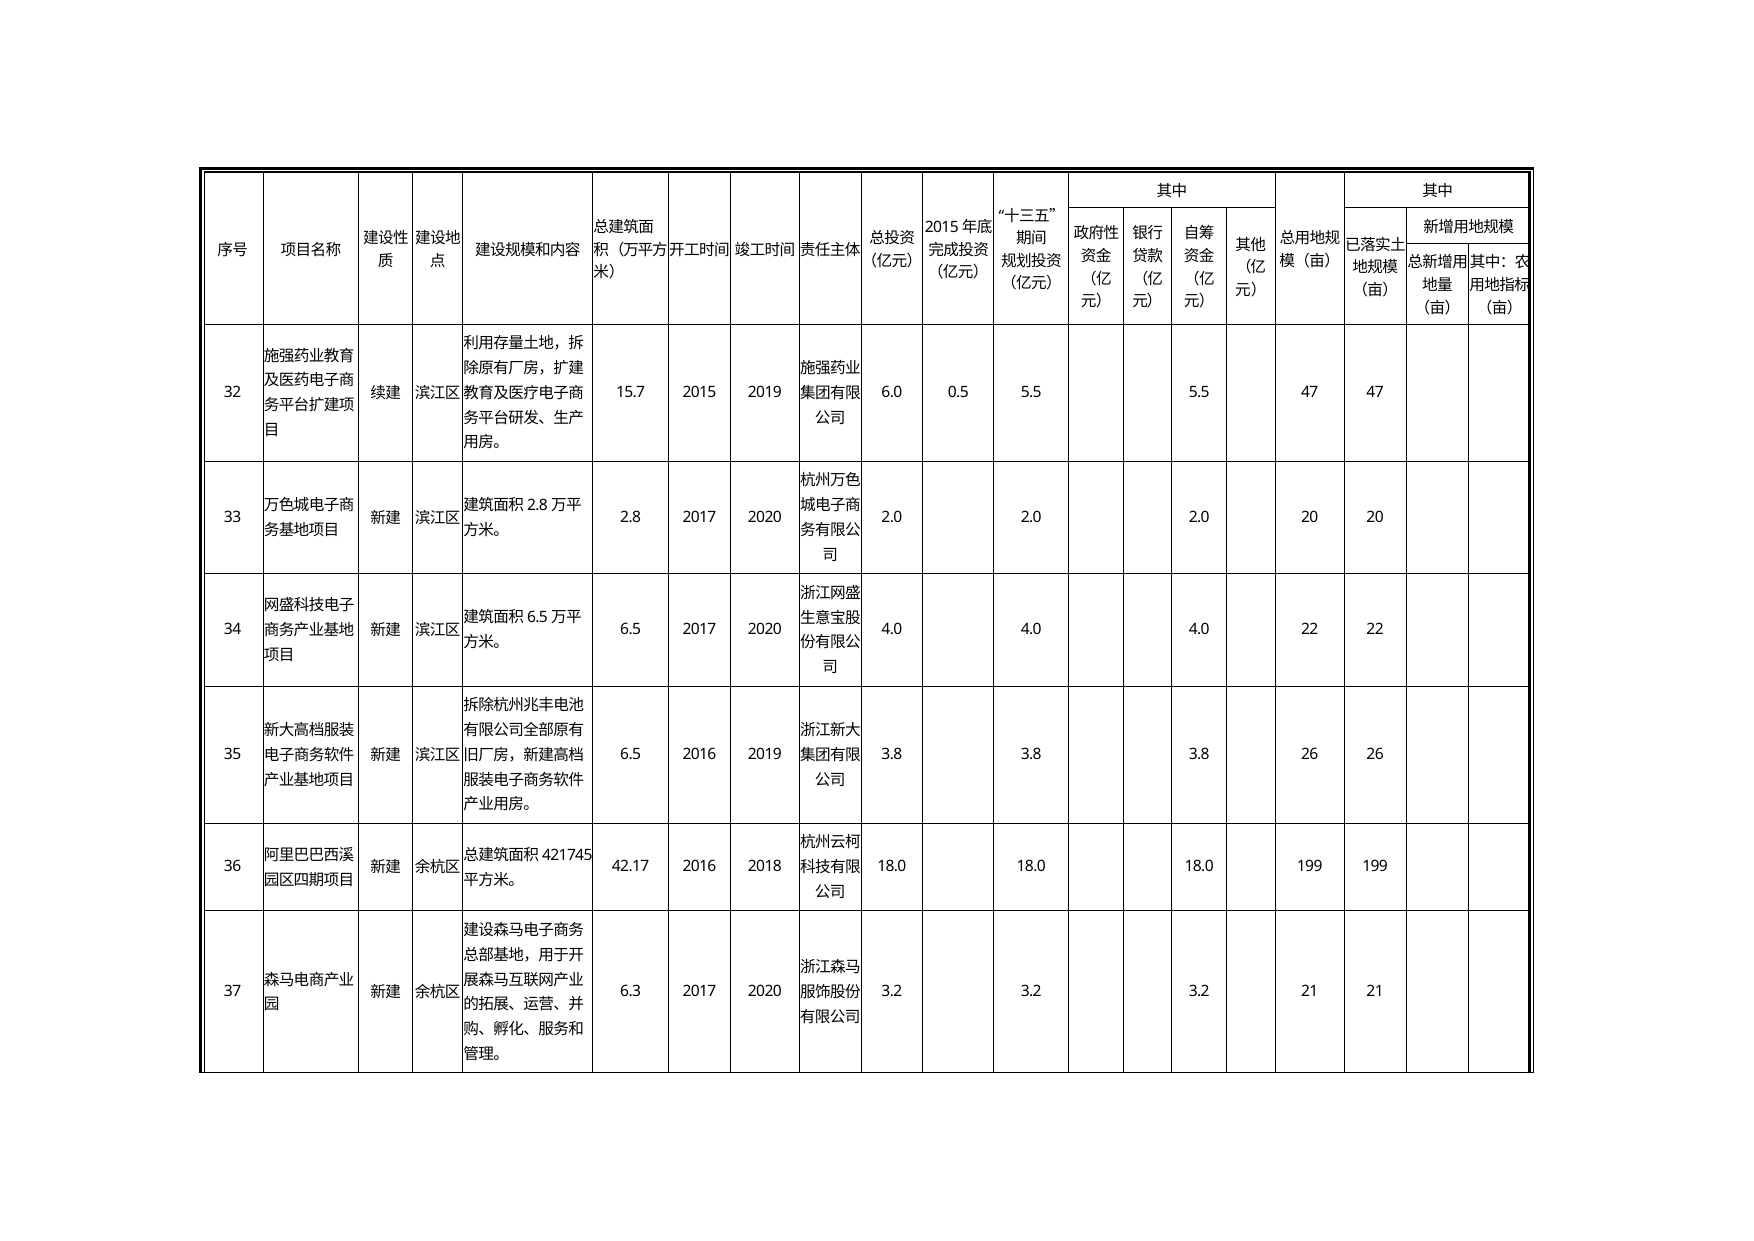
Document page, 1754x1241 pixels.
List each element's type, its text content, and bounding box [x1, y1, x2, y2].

table_cell 余杭区 [413, 911, 462, 1072]
table_cell 2017 [669, 462, 730, 573]
table_cell 5.5 [994, 325, 1068, 461]
table_cell [1069, 824, 1123, 910]
table_cell 20 [1276, 462, 1344, 573]
table_header 竣工时间 [731, 173, 799, 323]
table_cell 2.0 [994, 462, 1068, 573]
table_cell 2.8 [593, 462, 668, 573]
table_cell 自筹 资金 （亿元） [1172, 208, 1226, 323]
table_cell 2016 [669, 687, 730, 823]
table_cell 网盛科技电子商务产业基地项目 [264, 574, 358, 686]
table_cell 5.5 [1172, 325, 1226, 461]
table_cell [1124, 462, 1171, 573]
table_cell [1227, 911, 1275, 1072]
table_header 2015年底完成投资（亿元） [923, 173, 993, 323]
table_header 总建筑面积（万平方米） [593, 173, 668, 323]
table_cell 滨江区 [413, 574, 462, 686]
table_cell 余杭区 [413, 824, 462, 910]
table_cell 42.17 [593, 824, 668, 910]
table_cell [1124, 325, 1171, 461]
table_cell 0.5 [923, 325, 993, 461]
table_cell 36 [205, 824, 263, 910]
table_cell [923, 462, 993, 573]
table_cell 47 [1276, 325, 1344, 461]
table_cell [1069, 325, 1123, 461]
table_cell 新建 [359, 462, 412, 573]
table_cell 万色城电子商务基地项目 [264, 462, 358, 573]
table_cell [1124, 911, 1171, 1072]
table_cell [1227, 574, 1275, 686]
table_cell 新建 [359, 574, 412, 686]
table_cell 47 [1345, 325, 1406, 461]
table_cell 32 [205, 325, 263, 461]
table_cell 总新增用地量 （亩） [1407, 244, 1468, 323]
table_cell 新建 [359, 911, 412, 1072]
table_cell 2020 [731, 462, 799, 573]
table_cell 森马电商产业园 [264, 911, 358, 1072]
table_cell 6.3 [593, 911, 668, 1072]
table_cell [1469, 824, 1528, 910]
table_cell 施强药业教育及医药电子商务平台扩建项目 [264, 325, 358, 461]
table_header 建设性质 [359, 173, 412, 323]
table_cell 3.8 [862, 687, 922, 823]
table_cell 浙江森马服饰股份有限公司 [800, 911, 861, 1072]
table_cell 3.2 [1172, 911, 1226, 1072]
table_cell [1069, 687, 1123, 823]
table_cell 26 [1276, 687, 1344, 823]
table_cell 已落实土地规模 （亩） [1345, 208, 1406, 323]
table_cell 其中：农用地指标 （亩） [1469, 244, 1528, 323]
table_cell 滨江区 [413, 687, 462, 823]
table_cell 新增用地规模 [1407, 208, 1528, 243]
table_cell [1407, 325, 1468, 461]
table_cell 滨江区 [413, 325, 462, 461]
table_cell 4.0 [994, 574, 1068, 686]
table_cell 4.0 [1172, 574, 1226, 686]
table_cell 21 [1276, 911, 1344, 1072]
table_cell 施强药业集团有限公司 [800, 325, 861, 461]
table_cell 2019 [731, 687, 799, 823]
table_cell 浙江网盛生意宝股份有限公司 [800, 574, 861, 686]
table_header 开工时间 [669, 173, 730, 323]
table_cell [1227, 462, 1275, 573]
table_header 总投资（亿元） [862, 173, 922, 323]
table_cell 15.7 [593, 325, 668, 461]
table_cell 阿里巴巴西溪园区四期项目 [264, 824, 358, 910]
table_cell [923, 574, 993, 686]
table_cell 4.0 [862, 574, 922, 686]
table_cell 3.8 [1172, 687, 1226, 823]
table_cell 6.5 [593, 574, 668, 686]
table_cell 2016 [669, 824, 730, 910]
table_cell 银行 贷款 （亿元） [1124, 208, 1171, 323]
table_cell [1124, 824, 1171, 910]
table_cell 34 [205, 574, 263, 686]
table_cell 利用存量土地，拆除原有厂房，扩建教育及医疗电子商务平台研发、生产用房。 [463, 325, 592, 461]
table_cell 建筑面积2.8万平方米。 [463, 462, 592, 573]
table_cell 35 [205, 687, 263, 823]
table_cell 22 [1345, 574, 1406, 686]
table_cell 2020 [731, 911, 799, 1072]
table_cell 建筑面积6.5万平方米。 [463, 574, 592, 686]
table_cell [1227, 687, 1275, 823]
table_cell 拆除杭州兆丰电池有限公司全部原有旧厂房，新建高档服装电子商务软件产业用房。 [463, 687, 592, 823]
table_cell 199 [1345, 824, 1406, 910]
table_header 建设地点 [413, 173, 462, 323]
table_cell [923, 911, 993, 1072]
table_cell 6.5 [593, 687, 668, 823]
table_cell [923, 687, 993, 823]
table_cell [1469, 325, 1528, 461]
table_header 序号 [205, 173, 263, 323]
table_cell [1407, 687, 1468, 823]
table_cell 杭州云柯科技有限公司 [800, 824, 861, 910]
table_cell [1124, 687, 1171, 823]
table_cell 2017 [669, 574, 730, 686]
table_cell [1407, 574, 1468, 686]
table_cell 2019 [731, 325, 799, 461]
table_cell 2018 [731, 824, 799, 910]
table_cell 20 [1345, 462, 1406, 573]
table_cell 33 [205, 462, 263, 573]
table_cell 2020 [731, 574, 799, 686]
table_cell 18.0 [994, 824, 1068, 910]
table_cell [1469, 574, 1528, 686]
table_cell 21 [1345, 911, 1406, 1072]
table_header 项目名称 [264, 173, 358, 323]
table_cell [1407, 911, 1468, 1072]
table_cell 建设森马电子商务总部基地，用于开展森马互联网产业的拓展、运营、并购、孵化、服务和管理。 [463, 911, 592, 1072]
table_cell 新建 [359, 687, 412, 823]
table_header 总用地规模（亩） [1276, 173, 1344, 323]
table_cell 3.2 [862, 911, 922, 1072]
table_cell 续建 [359, 325, 412, 461]
table_cell 26 [1345, 687, 1406, 823]
table_cell 22 [1276, 574, 1344, 686]
table_header 责任主体 [800, 173, 861, 323]
table_cell [1124, 574, 1171, 686]
table_cell [1407, 824, 1468, 910]
table_cell 新建 [359, 824, 412, 910]
table_cell 3.2 [994, 911, 1068, 1072]
table_cell [1407, 462, 1468, 573]
table_cell [1069, 911, 1123, 1072]
table_cell 2.0 [1172, 462, 1226, 573]
table_cell 3.8 [994, 687, 1068, 823]
table_cell 总建筑面积421745平方米。 [463, 824, 592, 910]
table_cell [1469, 462, 1528, 573]
table_header 建设规模和内容 [463, 173, 592, 323]
table_cell 2.0 [862, 462, 922, 573]
table_cell 新大高档服装电子商务软件产业基地项目 [264, 687, 358, 823]
table_cell 滨江区 [413, 462, 462, 573]
table_cell 37 [205, 911, 263, 1072]
table_cell 杭州万色城电子商务有限公司 [800, 462, 861, 573]
table_cell 2015 [669, 325, 730, 461]
table_cell 18.0 [1172, 824, 1226, 910]
table_cell [923, 824, 993, 910]
table_header 其中 [1069, 173, 1275, 207]
table_cell 18.0 [862, 824, 922, 910]
table_cell [1469, 687, 1528, 823]
table_cell [1469, 911, 1528, 1072]
table_cell 6.0 [862, 325, 922, 461]
table_cell [1227, 325, 1275, 461]
table_cell 其他 （亿元） [1227, 208, 1275, 323]
table_header 其中 [1345, 173, 1528, 207]
table_cell 浙江新大集团有限公司 [800, 687, 861, 823]
table_cell [1227, 824, 1275, 910]
table_header “十三五”期间 规划投资 （亿元） [994, 173, 1068, 323]
table_cell [1069, 462, 1123, 573]
table_cell 199 [1276, 824, 1344, 910]
table_cell 政府性资金 （亿元） [1069, 208, 1123, 323]
table_cell 2017 [669, 911, 730, 1072]
table_cell [1069, 574, 1123, 686]
